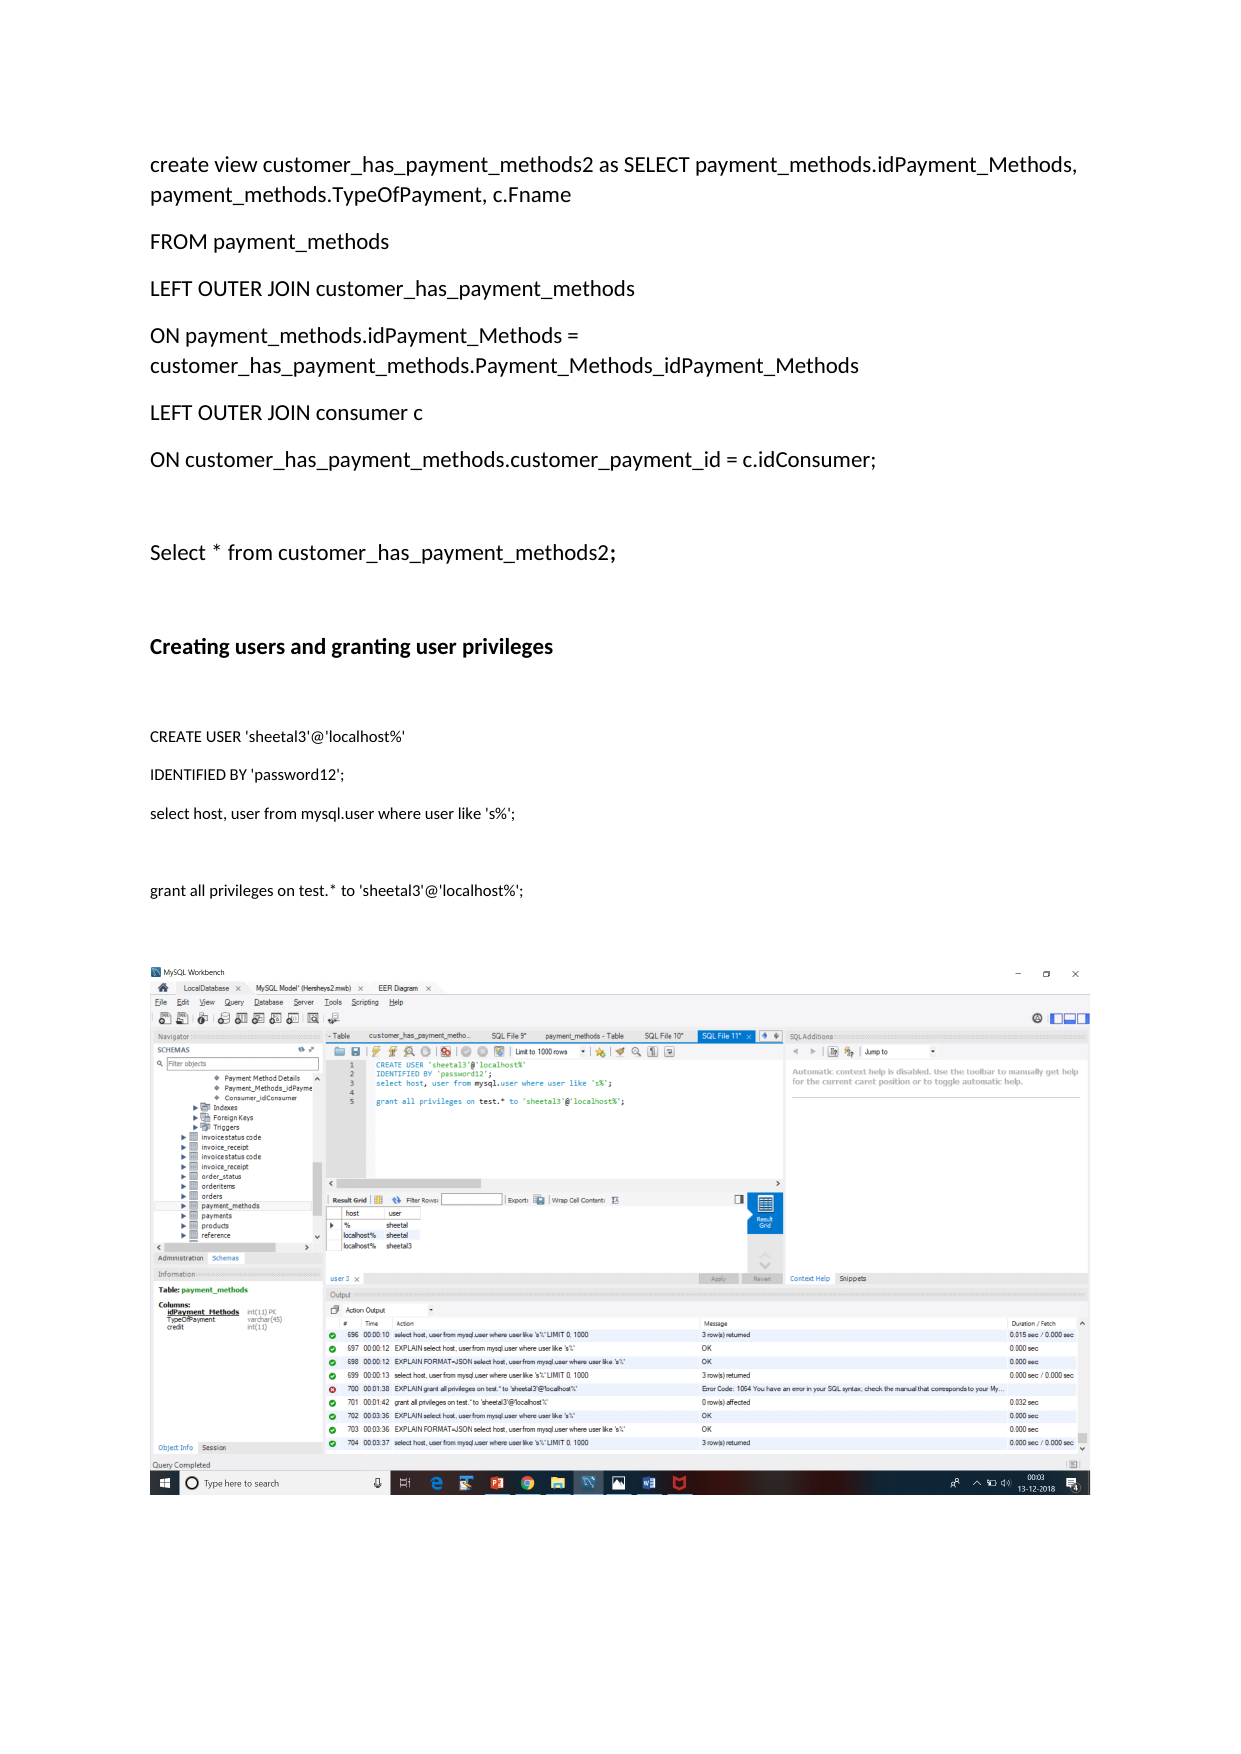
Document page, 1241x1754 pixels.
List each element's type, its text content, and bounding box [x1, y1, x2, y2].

text CREATE USER 'sheetal3'@'localhost%' [150, 726, 1090, 746]
text Select * from customer_has_payment_methods2; [150, 538, 1090, 567]
text create view customer_has_payment_methods2 as SELECT payment_methods.idPayment_Methods, payment_methods.TypeOfPayment, c.Fname [150, 150, 1090, 208]
text FROM payment_methods [150, 227, 1090, 255]
text grant all privileges on test.* to 'sheetal3'@'localhost%'; [150, 880, 1090, 901]
text Creating users and granting user privileges [150, 632, 1090, 660]
text LEFT OUTER JOIN customer_has_payment_methods [150, 274, 1090, 302]
text IDENTIFIED BY 'password12'; [150, 764, 1090, 785]
text ON payment_methods.idPayment_Methods = customer_has_payment_methods.Payment_Methods_idPayment_Methods [150, 321, 1090, 379]
text select host, user from mysql.user where user like 's%'; [150, 803, 1090, 823]
text LEFT OUTER JOIN consumer c [150, 398, 1090, 426]
text ON customer_has_payment_methods.customer_payment_id = c.idConsumer; [150, 445, 1090, 473]
picture [150, 965, 1091, 1495]
